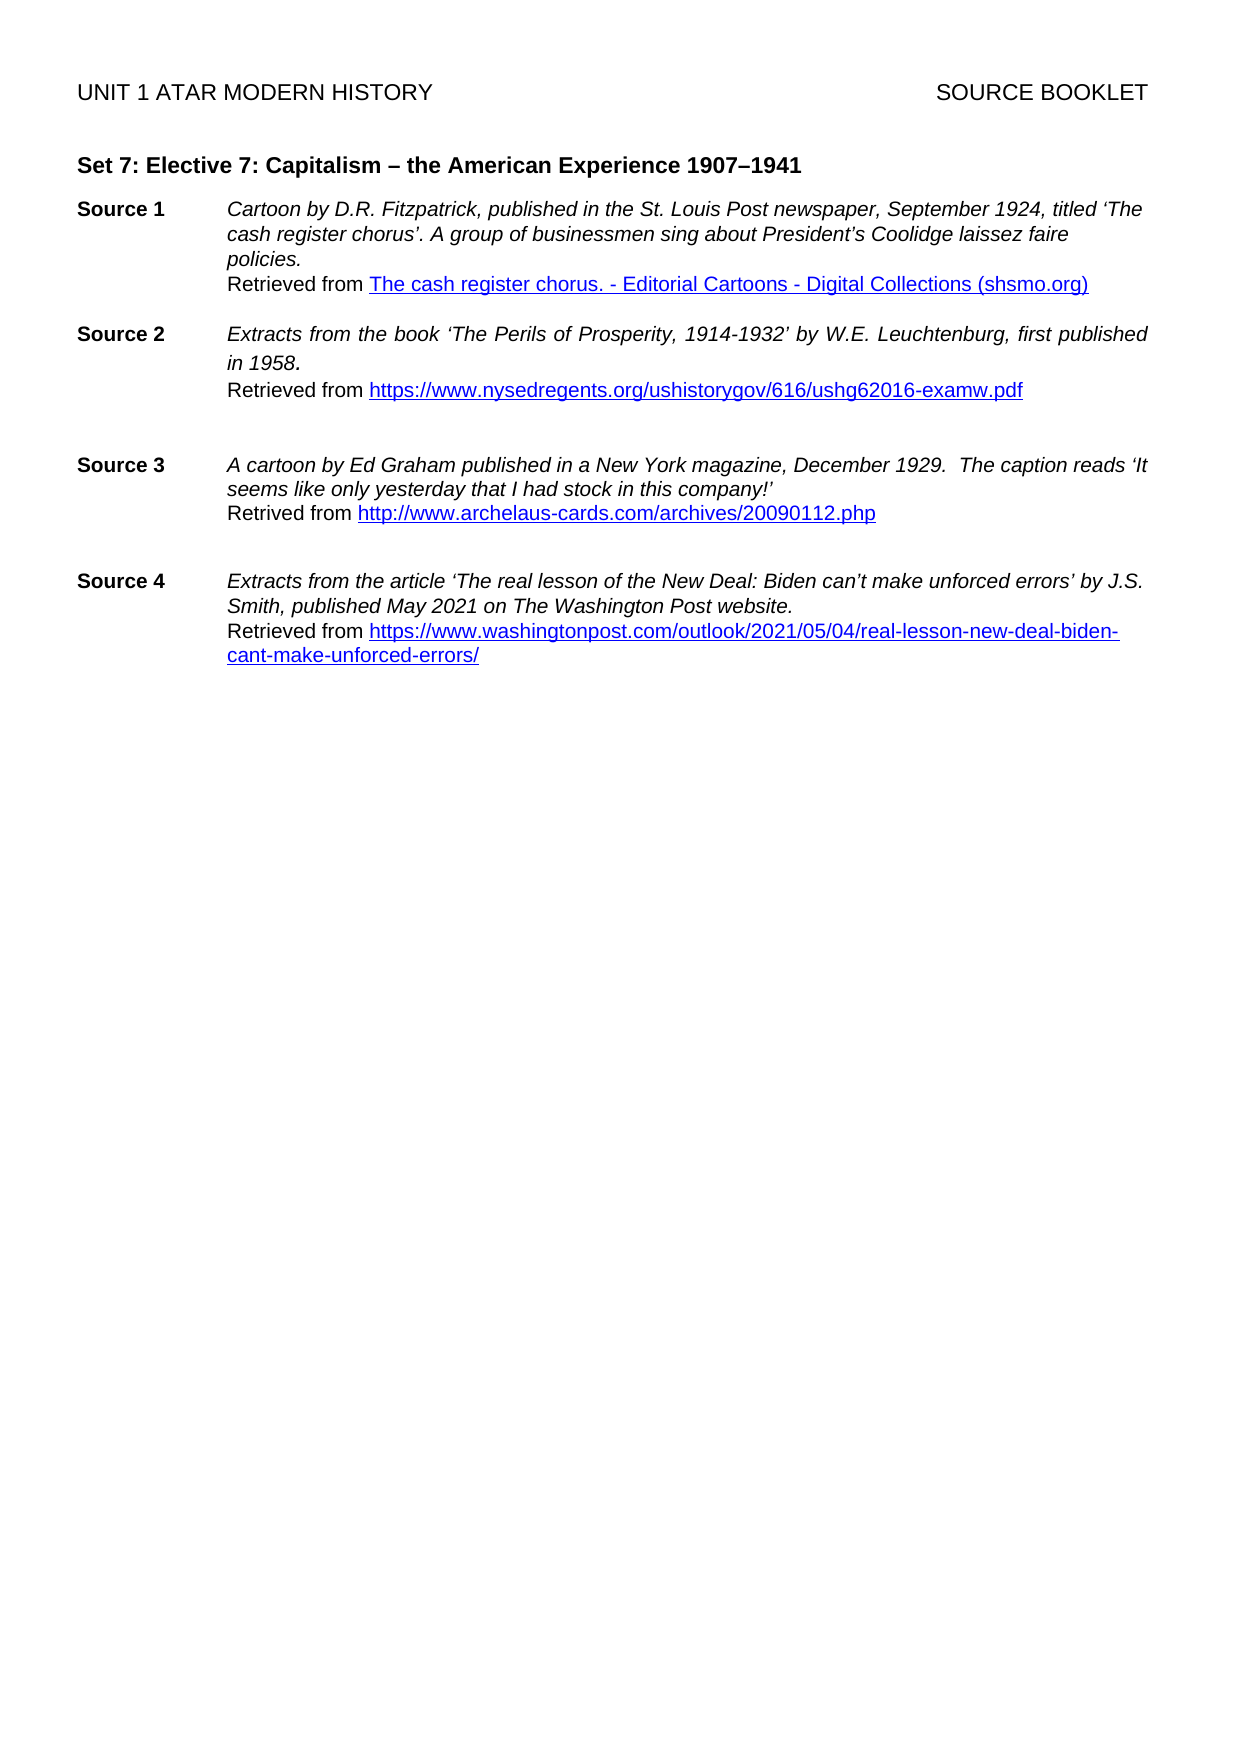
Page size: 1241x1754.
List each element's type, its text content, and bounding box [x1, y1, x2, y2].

text Retrieved from https://www.washingtonpost.com/outlook/2021/05/04/real-lesson-new-deal-biden-cant-make-unforced-errors/ [227, 619, 1152, 667]
text Source 1 Cartoon by D.R. Fitzpatrick, published in the St. Louis Post newspaper, September 1924, titled ‘The cash register chorus’. A group of businessmen sing about President’s Coolidge laissez faire policies. [77, 197, 1152, 271]
text Retrieved from The cash register chorus. - Editorial Cartoons - Digital Collections (shsmo.org) [227, 272, 1152, 296]
text Set 7: Elective 7: Capitalism – the American Experience 1907–1941 [77, 152, 1152, 178]
text Source 2 Extracts from the book ‘The Perils of Prosperity, 1914-1932’ by W.E. Leuchtenburg, first published in 1958. [77, 322, 1152, 376]
text Source 3 A cartoon by Ed Graham published in a New York magazine, December 1929. The caption reads ‘It seems like only yesterday that I had stock in this company!’ [77, 453, 1152, 501]
text Retrived from http://www.archelaus-cards.com/archives/20090112.php [190, 501, 1152, 525]
text Retrieved from https://www.nysedregents.org/ushistorygov/616/ushg62016-examw.pdf [227, 378, 1152, 402]
text Source 4 Extracts from the article ‘The real lesson of the New Deal: Biden can’t make unforced errors’ by J.S. Smith, published May 2021 on The Washington Post website. [77, 569, 1152, 618]
